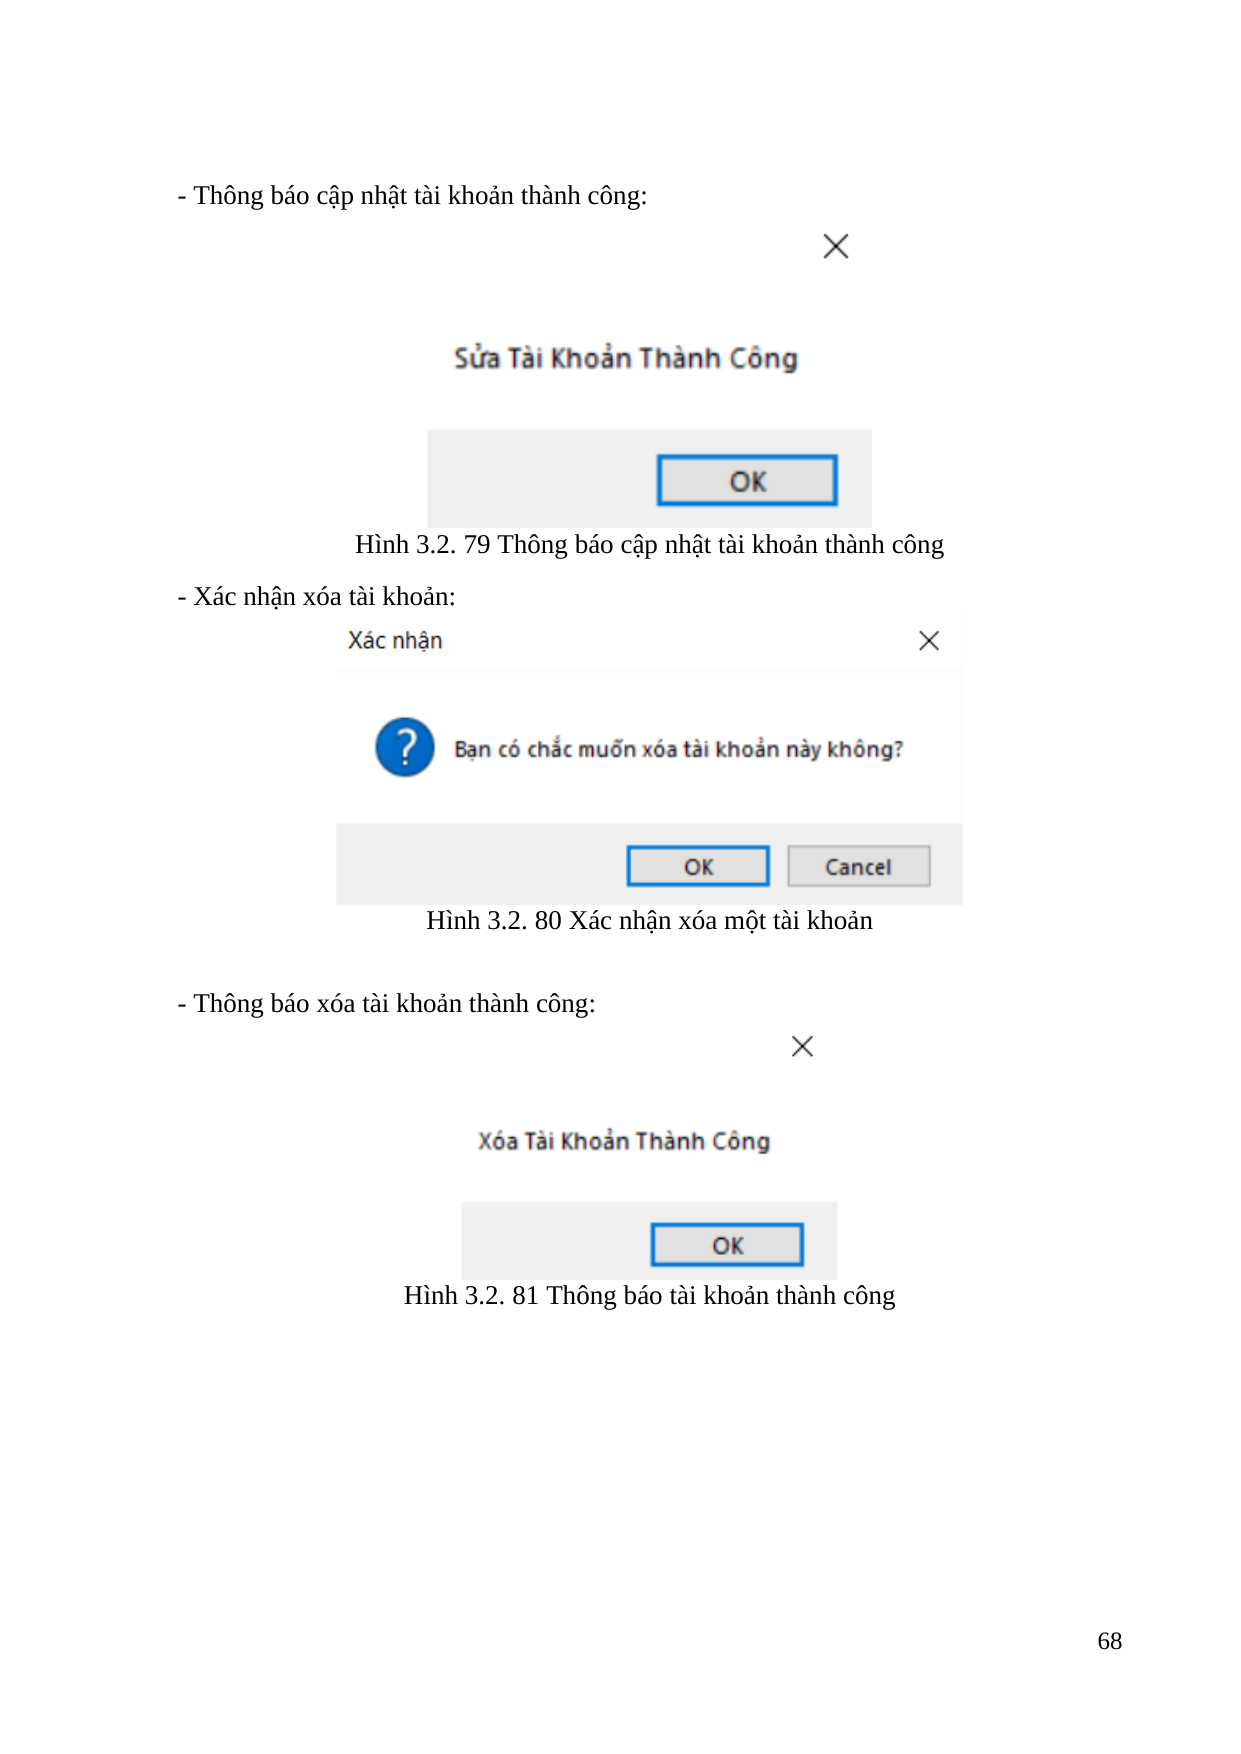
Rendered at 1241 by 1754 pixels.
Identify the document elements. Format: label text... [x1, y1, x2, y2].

text Hình 3.2. 80 Xác nhận xóa một tài khoản [177, 904, 1122, 935]
text - Thông báo xóa tài khoản thành công: [177, 987, 1122, 1018]
text - Thông báo cập nhật tài khoản thành công: [177, 179, 1122, 210]
text Hình 3.2. 79 Thông báo cập nhật tài khoản thành công [177, 528, 1122, 559]
text - Xác nhận xóa tài khoản: [177, 580, 1122, 611]
text Hình 3.2. 81 Thông báo tài khoản thành công [177, 1279, 1122, 1310]
